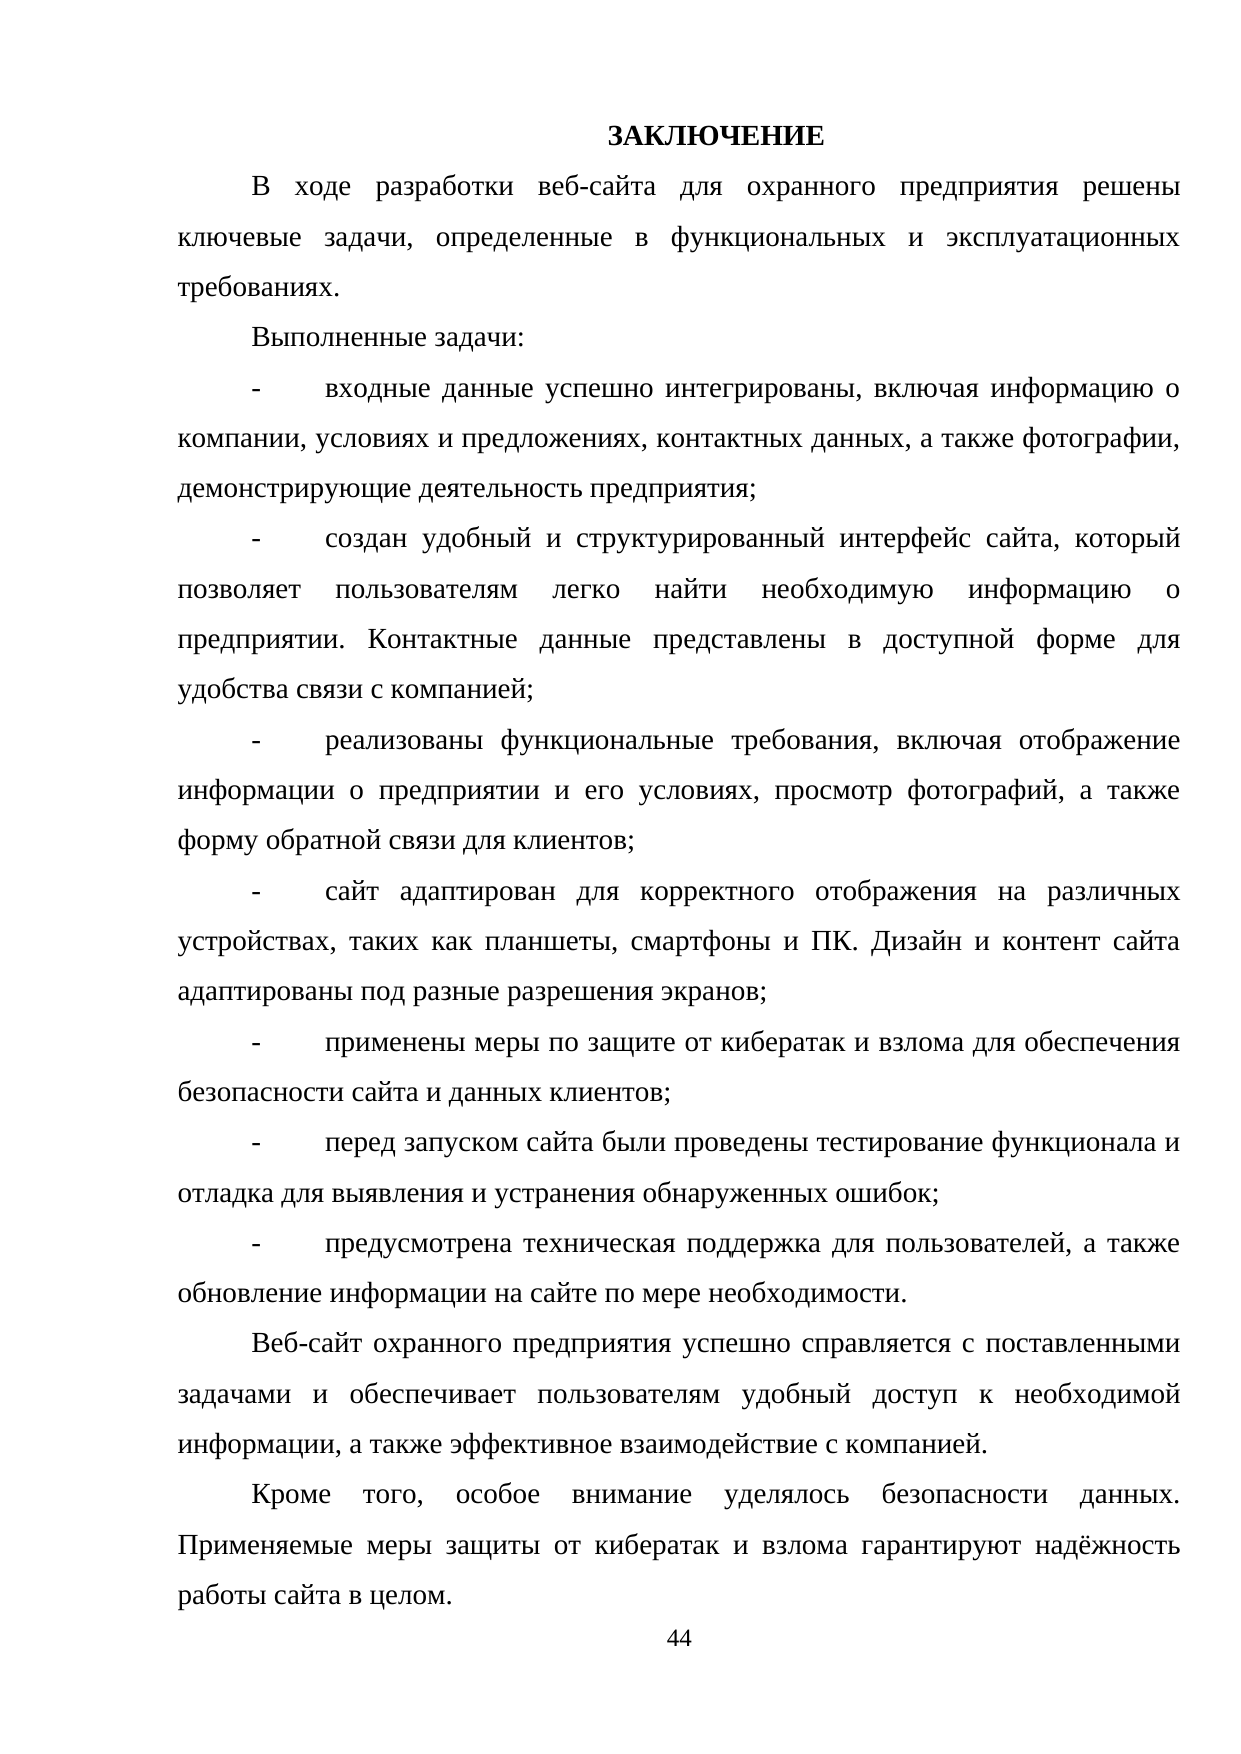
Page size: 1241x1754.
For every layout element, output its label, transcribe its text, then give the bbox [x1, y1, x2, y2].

list входные данные успешно интегрированы, включая информацию о компании, условиях и предложениях, контактных данных, а также фотографии, демонстрирующие деятельность предприятия; [177, 370, 1181, 504]
text Веб-сайт охранного предприятия успешно справляется с поставленными задачами и обеспечивает пользователям удобный доступ к необходимой информации, а также эффективное взаимодействие с компанией. [177, 1326, 1181, 1460]
text В ходе разработки веб-сайта для охранного предприятия решены ключевые задачи, определенные в функциональных и эксплуатационных требованиях. [177, 168, 1181, 303]
text Кроме того, особое внимание уделялось безопасности данных. Применяемые меры защиты от кибератак и взлома гарантируют надёжность работы сайта в целом. [177, 1477, 1181, 1611]
list реализованы функциональные требования, включая отображение информации о предприятии и его условиях, просмотр фотографий, а также форму обратной связи для клиентов; [177, 722, 1181, 856]
list сайт адаптирован для корректного отображения на различных устройствах, таких как планшеты, смартфоны и ПК. Дизайн и контент сайта адаптированы под разные разрешения экранов; [177, 873, 1181, 1007]
subtitle ЗАКЛЮЧЕНИЕ [177, 118, 1181, 152]
list перед запуском сайта были проведены тестирование функционала и отладка для выявления и устранения обнаруженных ошибок; [177, 1124, 1181, 1208]
text Выполненные задачи: [177, 319, 1181, 353]
list применены меры по защите от кибератак и взлома для обеспечения безопасности сайта и данных клиентов; [177, 1024, 1181, 1108]
list создан удобный и структурированный интерфейс сайта, который позволяет пользователям легко найти необходимую информацию о предприятии. Контактные данные представлены в доступной форме для удобства связи с компанией; [177, 521, 1181, 705]
list предусмотрена техническая поддержка для пользователей, а также обновление информации на сайте по мере необходимости. [177, 1225, 1181, 1309]
